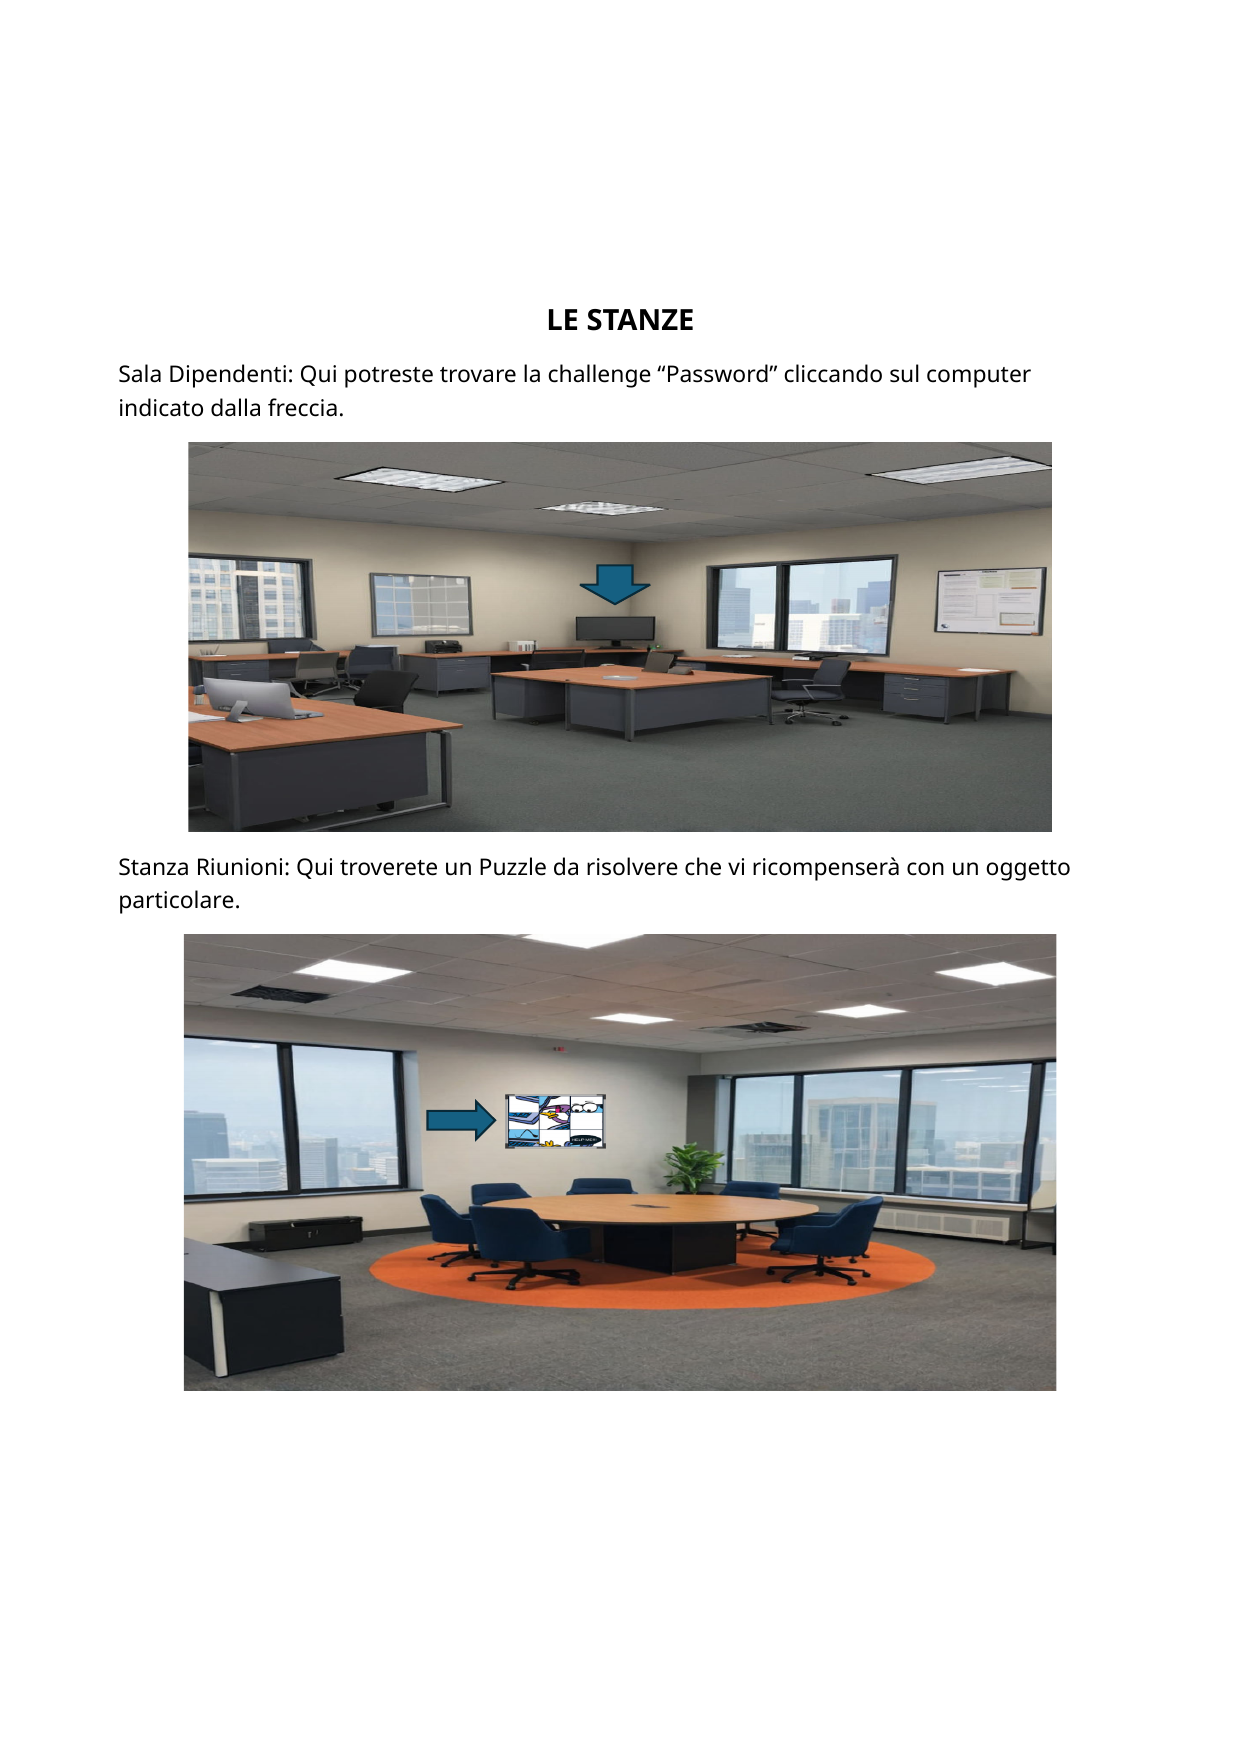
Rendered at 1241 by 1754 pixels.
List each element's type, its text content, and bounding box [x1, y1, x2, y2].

picture [188, 442, 1052, 832]
text Stanza Riunioni: Qui troverete un Puzzle da risolvere che vi ricompenserà con un oggetto particolare. [118, 850, 1122, 915]
picture [183, 934, 1057, 1391]
text Sala Dipendenti: Qui potreste trovare la challenge “Password” cliccando sul computer indicato dalla freccia. [118, 358, 1122, 423]
text LE STANZE [118, 299, 1122, 338]
